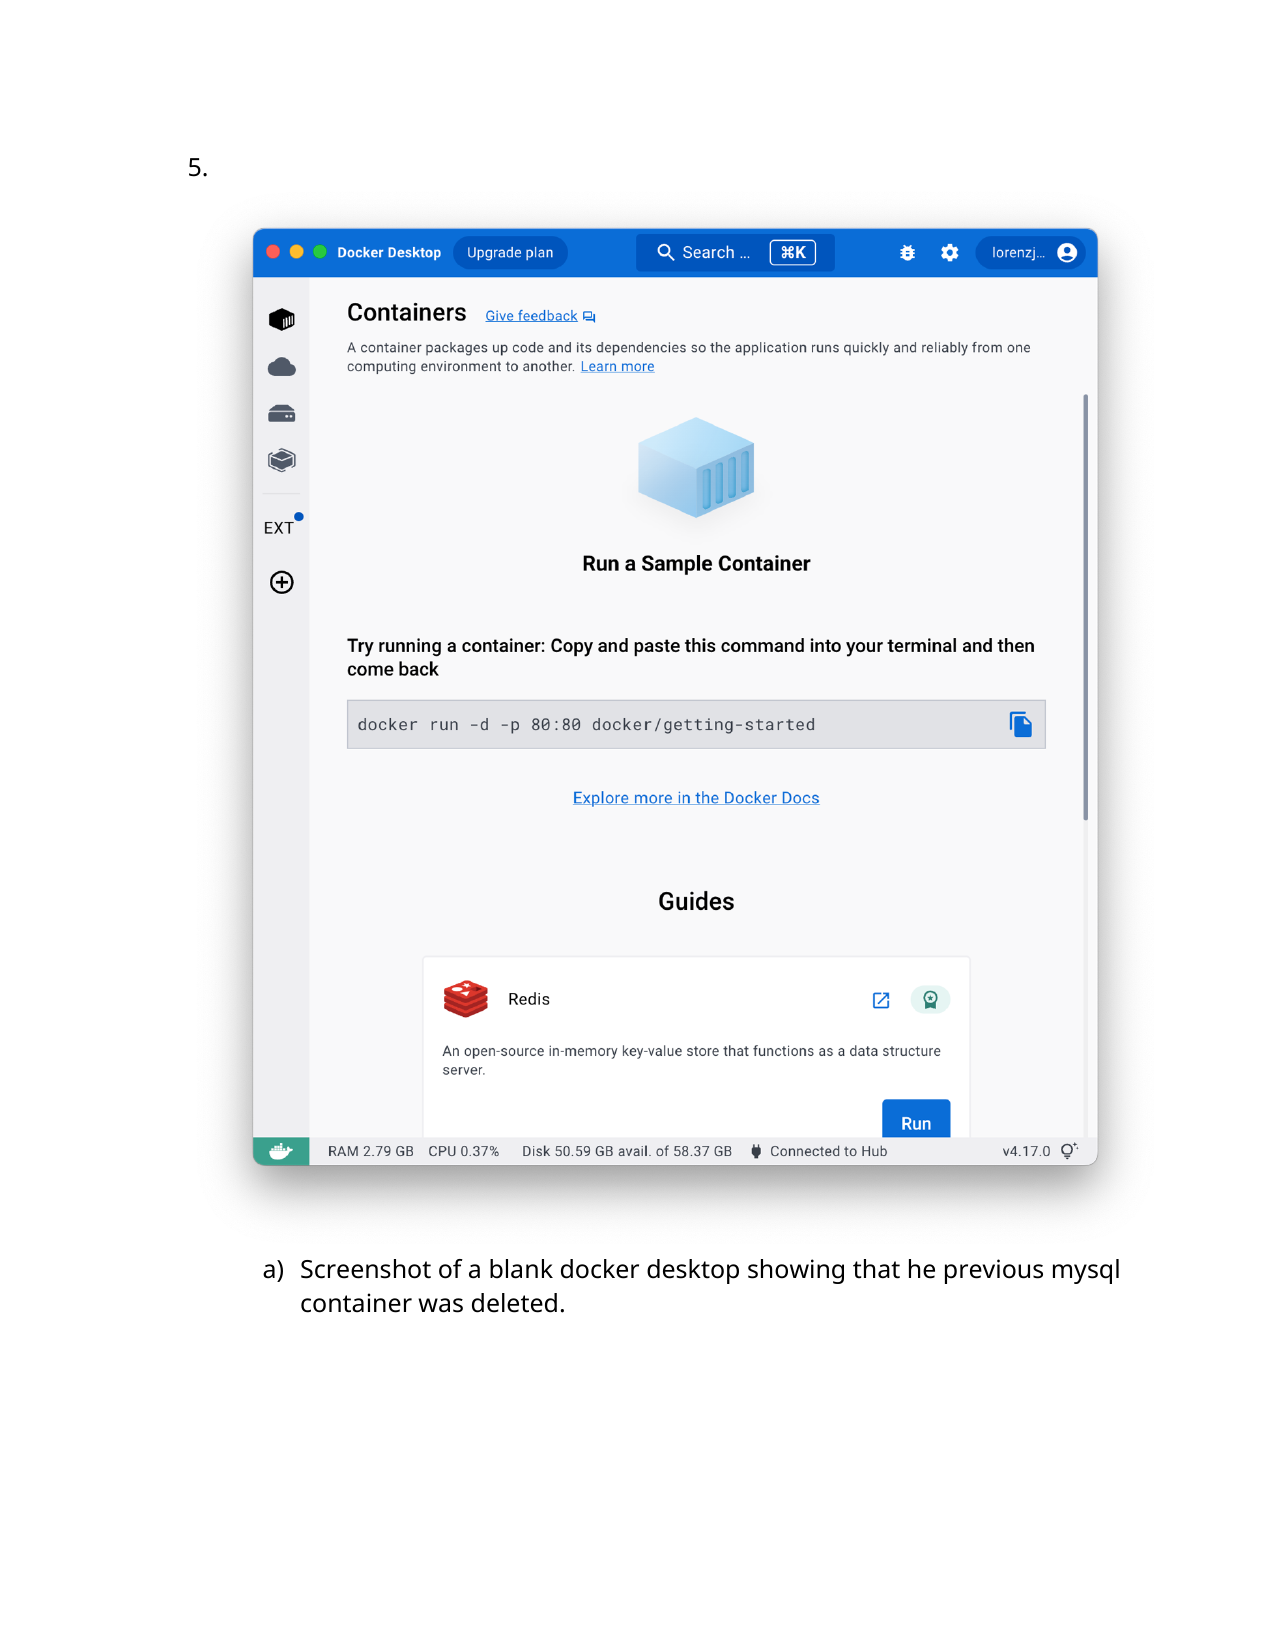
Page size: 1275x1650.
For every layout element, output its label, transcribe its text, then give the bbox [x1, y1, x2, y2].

picture [187, 184, 1163, 1252]
list Screenshot of a blank docker desktop showing that he previous mysql container was deleted. [262, 1252, 1125, 1320]
